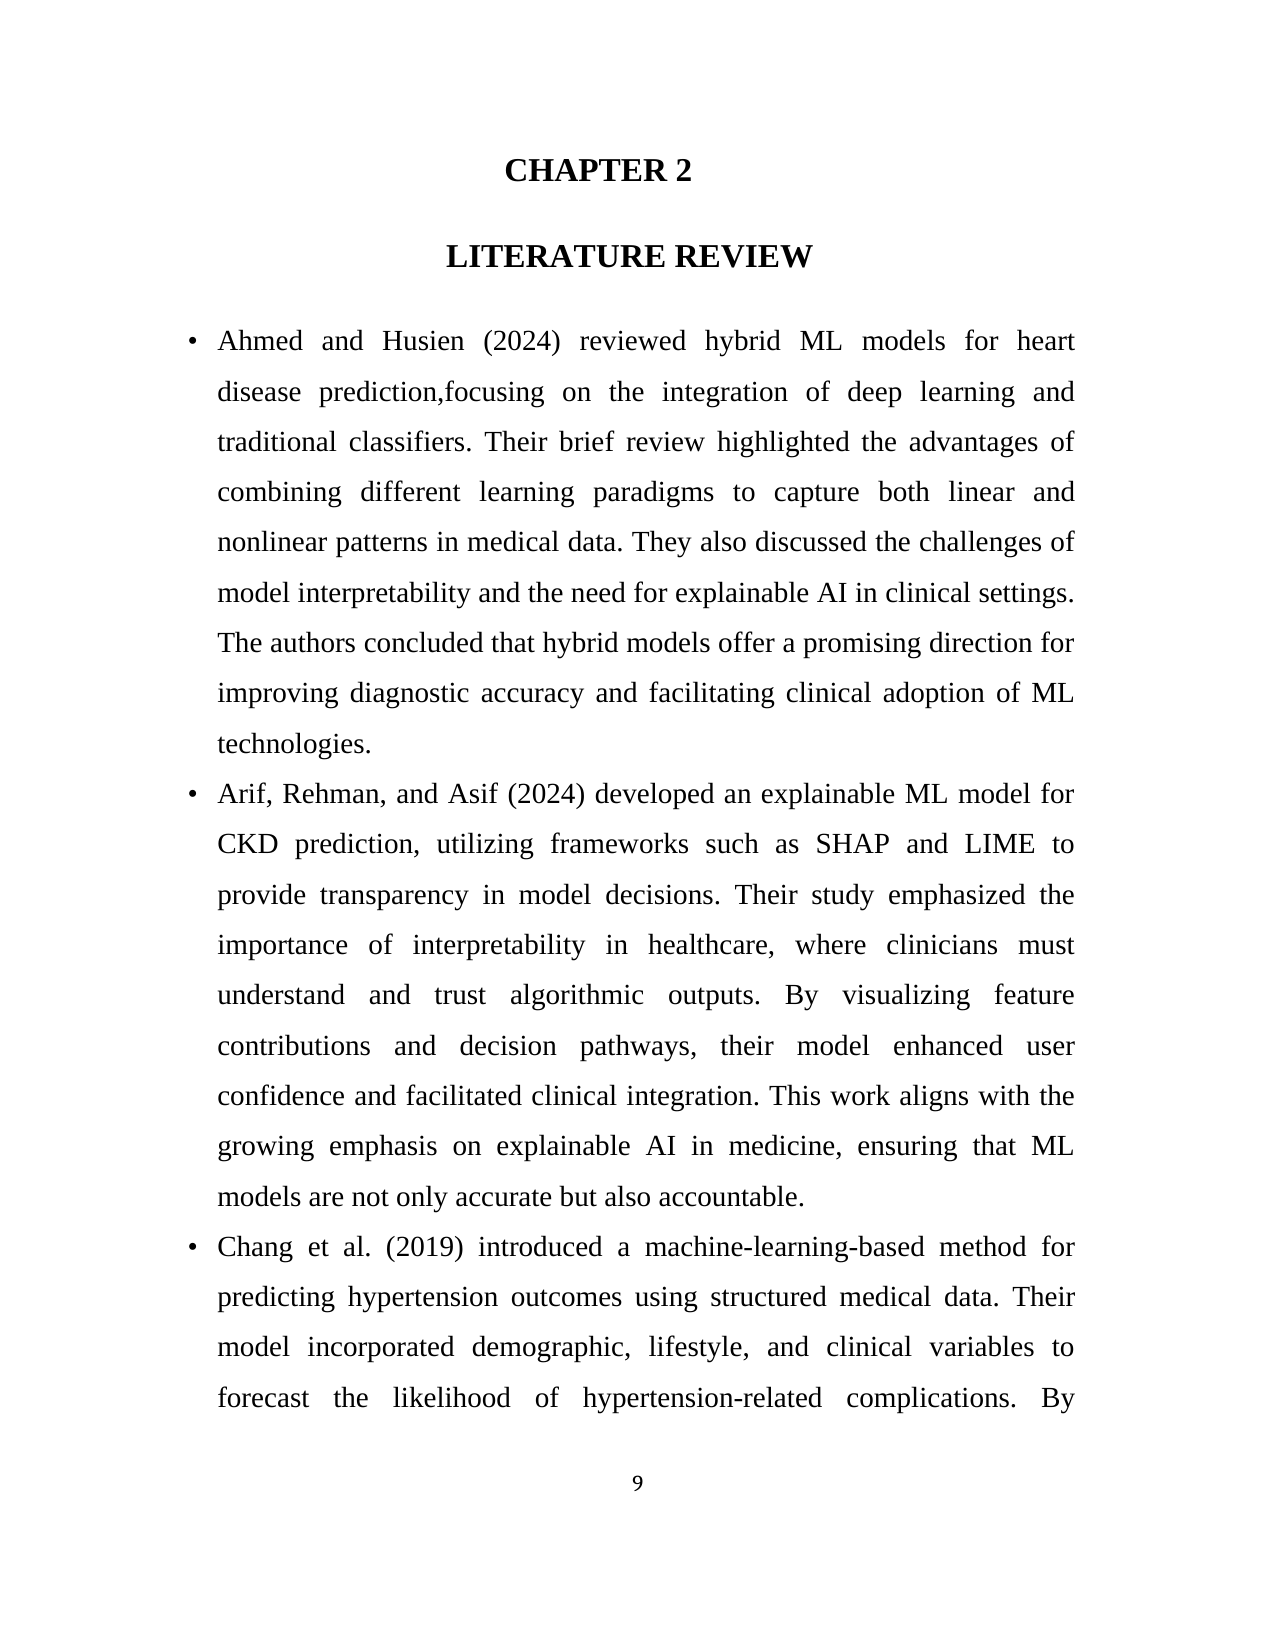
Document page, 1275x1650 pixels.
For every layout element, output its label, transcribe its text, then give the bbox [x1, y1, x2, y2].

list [187, 1229, 1076, 1413]
text CHAPTER 2 [187, 150, 1087, 188]
list Arif, Rehman, and Asif (2024) developed an explainable ML model for CKD prediction, utilizing frameworks such as SHAP and LIME to provide transparency in model decisions. Their study emphasized the importance of interpretability in healthcare, where clinicians must understand and trust algorithmic outputs. By visualizing feature contributions and decision pathways, their model enhanced user confidence and facilitated clinical integration. This work aligns with the growing emphasis on explainable AI in medicine, ensuring that ML models are not only accurate but also accountable. [187, 776, 1076, 1212]
text LITERATURE REVIEW [187, 237, 1087, 275]
list Ahmed and Husien (2024) reviewed hybrid ML models for heart disease prediction,focusing on the integration of deep learning and traditional classifiers. Their brief review highlighted the advantages of combining different learning paradigms to capture both linear and nonlinear patterns in medical data. They also discussed the challenges of model interpretability and the need for explainable AI in clinical settings. The authors concluded that hybrid models offer a promising direction for improving diagnostic accuracy and facilitating clinical adoption of ML technologies. [187, 323, 1076, 759]
